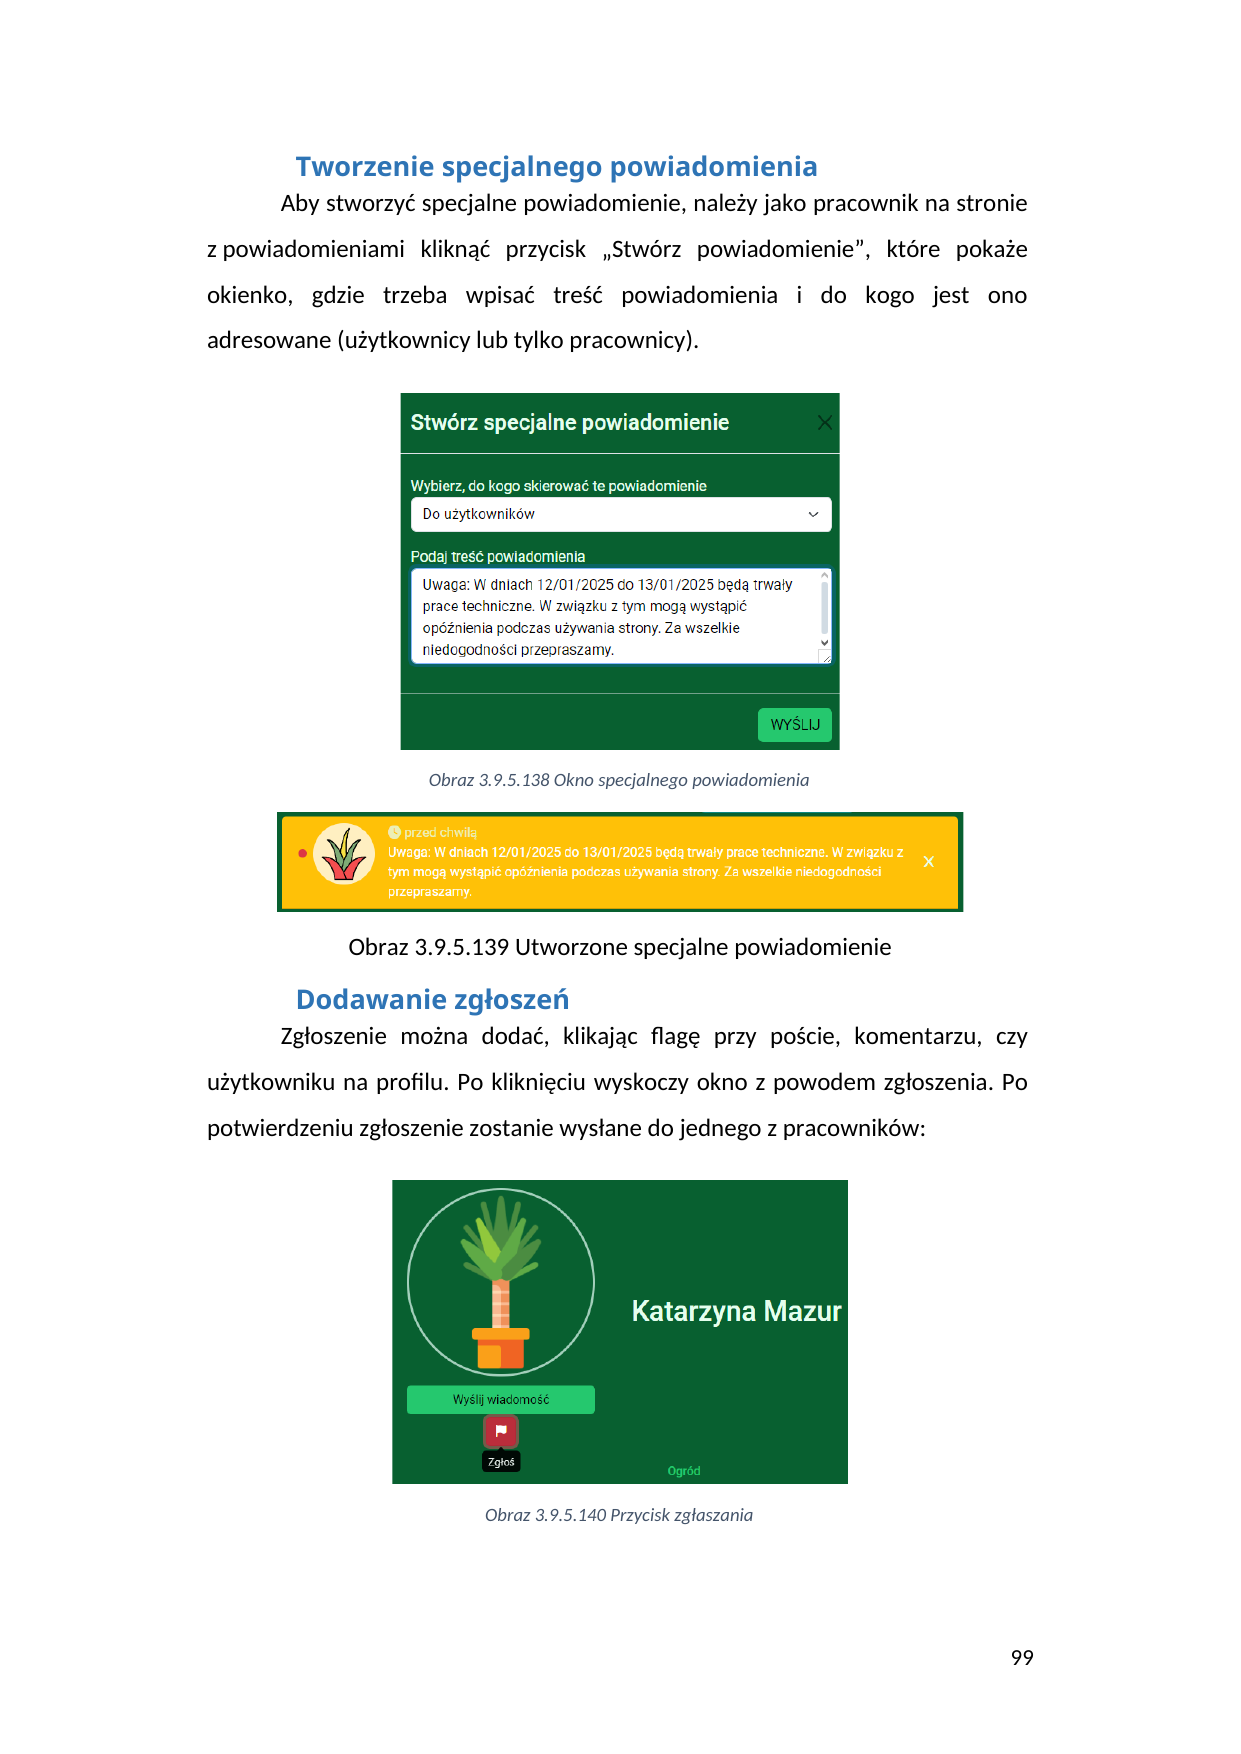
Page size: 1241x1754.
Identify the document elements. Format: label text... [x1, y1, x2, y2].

picture [392, 1180, 848, 1484]
text Aby stworzyć specjalne powiadomienie, należy jako pracownik na stronie z powiadomieniami kliknąć przycisk „Stwórz powiadomienie”, które pokaże okienko, gdzie trzeba wpisać treść powiadomienia i do kogo jest ono adresowane (użytkownicy lub tylko pracownicy). [207, 187, 1029, 355]
picture [400, 393, 840, 750]
text Zgłoszenie można dodać, klikając flagę przy poście, komentarzu, czy użytkowniku na profilu. Po kliknięciu wyskoczy okno z powodem zgłoszenia. Po potwierdzeniu zgłoszenie zostanie wysłane do jednego z pracowników: [207, 1020, 1029, 1142]
subtitle Tworzenie specjalnego powiadomienia [295, 148, 1033, 184]
subtitle Dodawanie zgłoszeń [295, 981, 1033, 1017]
picture [277, 812, 964, 912]
